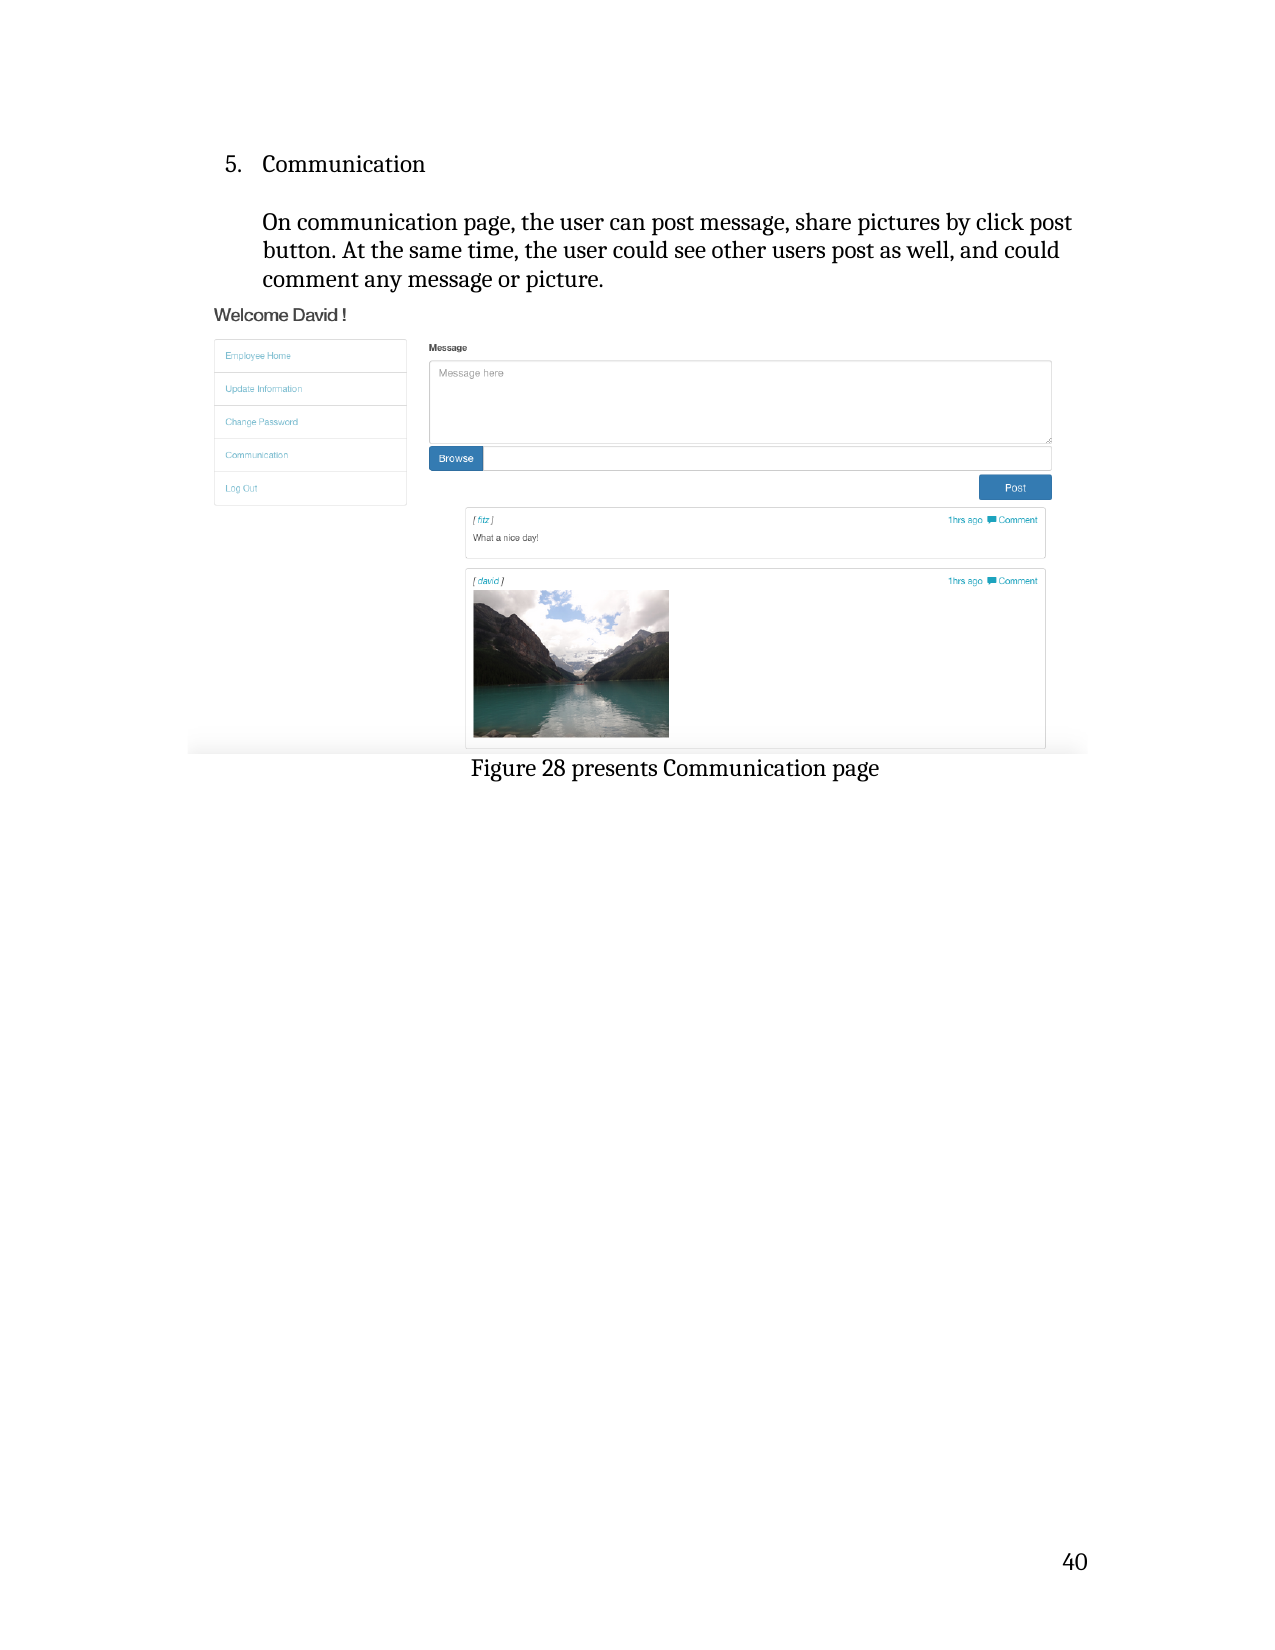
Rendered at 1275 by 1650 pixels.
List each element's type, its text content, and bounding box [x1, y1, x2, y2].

list Communication [225, 150, 1087, 179]
text Figure 28 presents Communication page [262, 754, 1087, 782]
picture [187, 293, 1088, 754]
text On communication page, the user can post message, share pictures by click post button. At the same time, the user could see other users post as well, and could comment any message or picture. [262, 207, 1087, 293]
